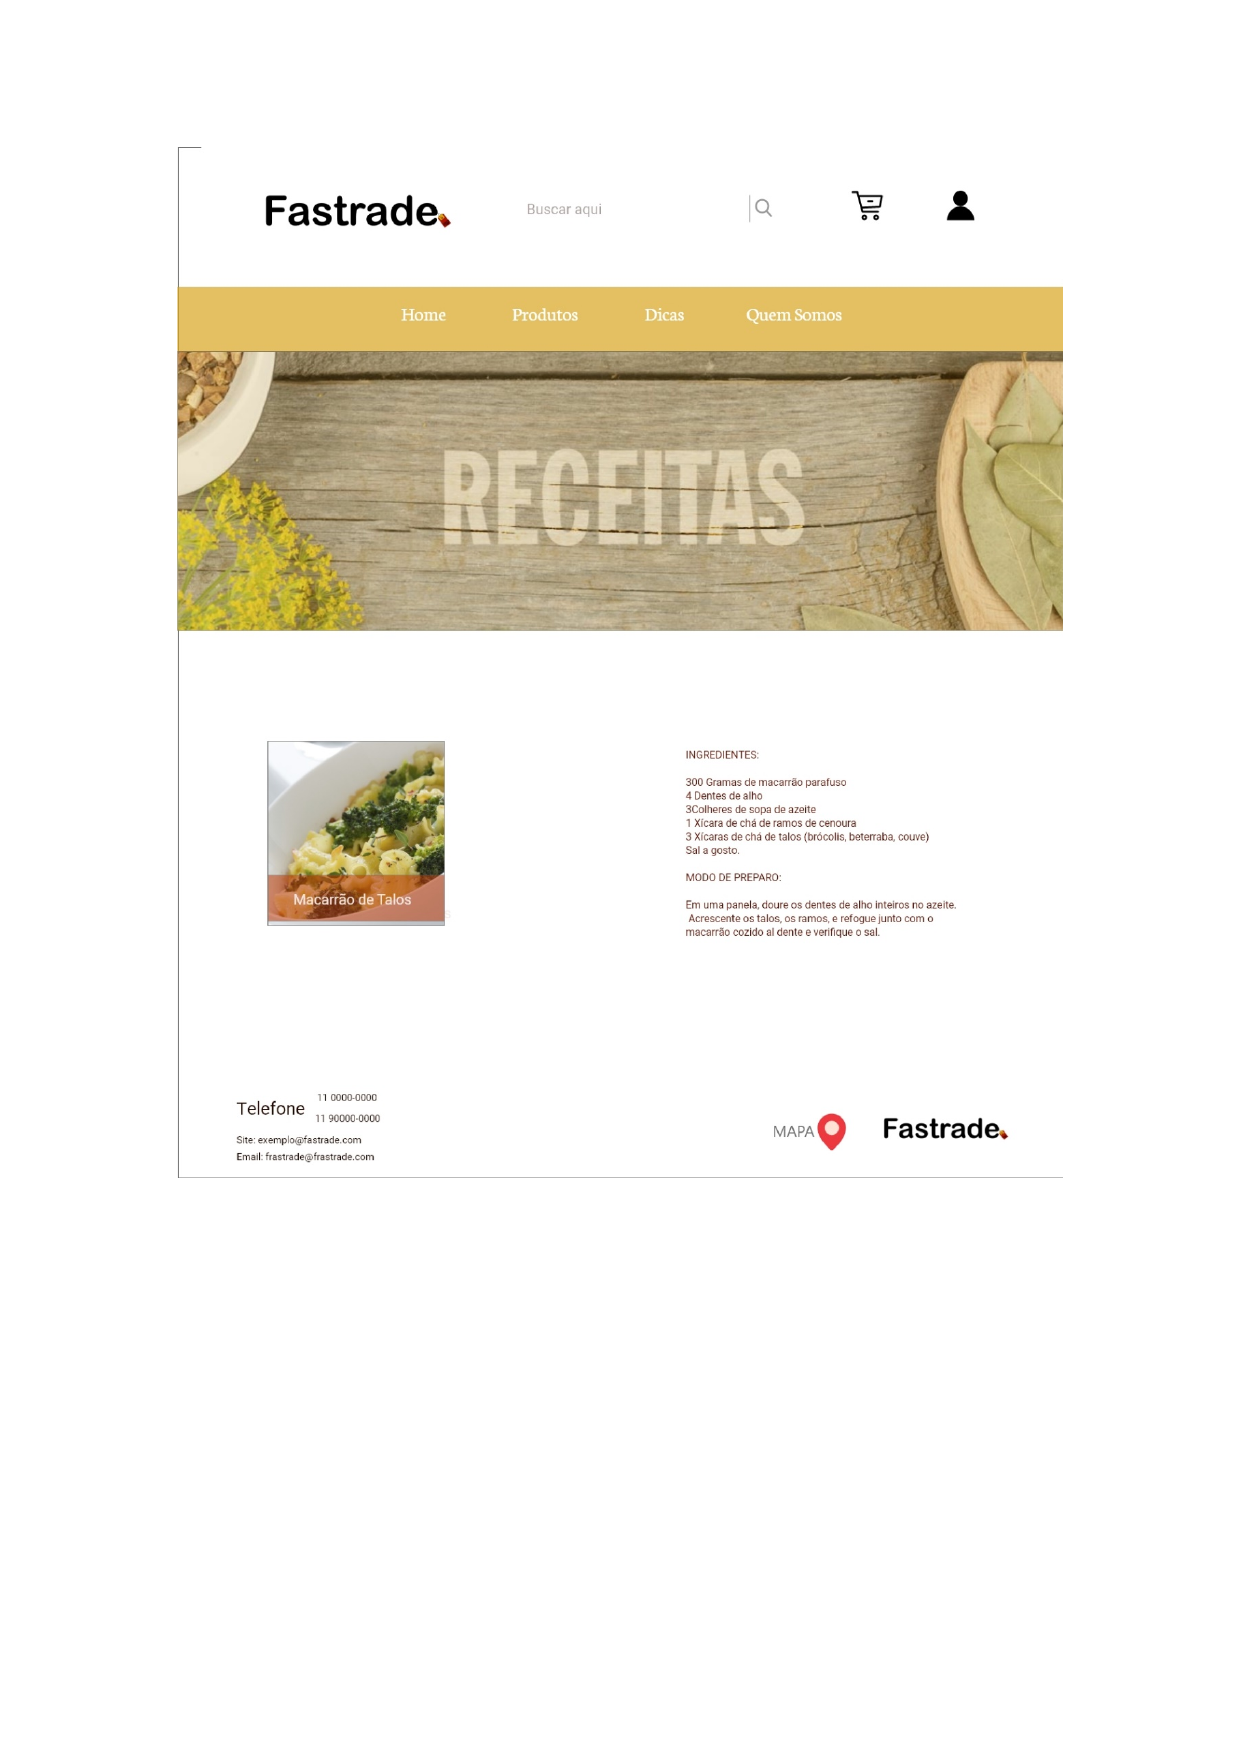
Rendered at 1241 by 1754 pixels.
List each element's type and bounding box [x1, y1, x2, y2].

picture [177, 147, 1063, 1178]
